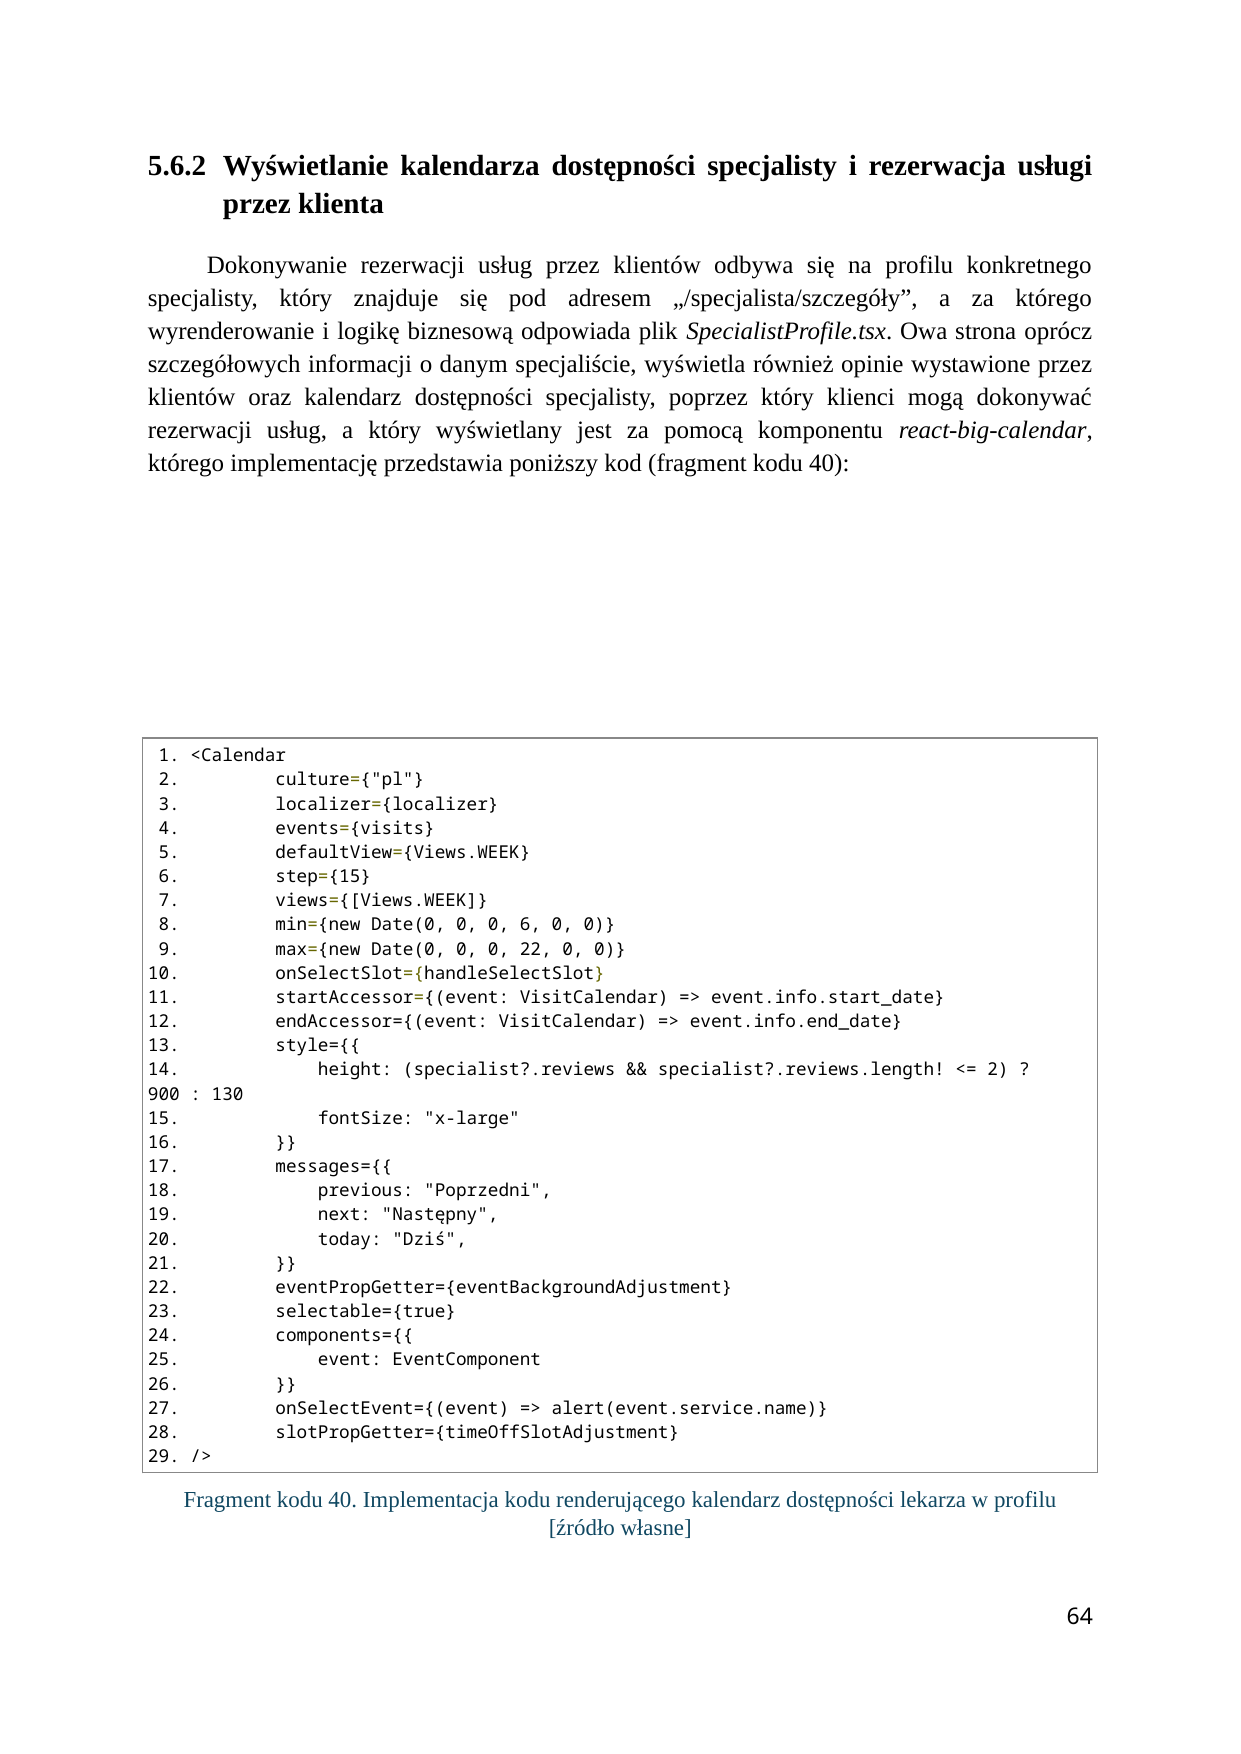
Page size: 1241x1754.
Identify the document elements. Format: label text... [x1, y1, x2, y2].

text 26. }} [148, 1371, 1093, 1395]
text 23. selectable={true} [148, 1298, 1093, 1323]
text 29. /> [143, 1438, 1097, 1472]
text 11. startAccessor={(event: VisitCalendar) => event.info.start_date} [148, 984, 1093, 1008]
text 9. max={new Date(0, 0, 0, 22, 0, 0)} [148, 936, 1093, 960]
text 10. onSelectSlot={handleSelectSlot} [148, 960, 1093, 984]
text 25. event: EventComponent [148, 1347, 1093, 1371]
text 28. slotPropGetter={timeOffSlotAdjustment} [148, 1419, 1093, 1438]
text 5. defaultView={Views.WEEK} [148, 839, 1093, 863]
text Fragment kodu 40. Implementacja kodu renderującego kalendarz dostępności lekarza w profilu [źródło własne] [148, 1486, 1093, 1541]
text 1. <Calendar [143, 739, 1097, 767]
text 19. next: "Następny", [148, 1202, 1093, 1226]
text 3. localizer={localizer} [148, 791, 1093, 815]
text Dokonywanie rezerwacji usług przez klientów odbywa się na profilu konkretnego specjalisty, który znajduje się pod adresem „/specjalista/szczegóły”, a za którego wyrenderowanie i logikę biznesową odpowiada plik SpecialistProfile.tsx. Owa strona oprócz szczegółowych informacji o danym specjaliście, wyświetla również opinie wystawione przez klientów oraz kalendarz dostępności specjalisty, poprzez który klienci mogą dokonywać rezerwacji usług, a który wyświetlany jest za pomocą komponentu react-big-calendar, którego implementację przedstawia poniższy kod (fragment kodu 40): [148, 250, 1093, 477]
text 21. }} [148, 1250, 1093, 1274]
text 7. views={[Views.WEEK]} [148, 888, 1093, 912]
text 27. onSelectEvent={(event) => alert(event.service.name)} [148, 1395, 1093, 1419]
text 13. style={{ [148, 1033, 1093, 1057]
text 15. fontSize: "x-large" [148, 1105, 1093, 1129]
text 16. }} [148, 1129, 1093, 1153]
text 24. components={{ [148, 1323, 1093, 1347]
text 18. previous: "Poprzedni", [148, 1178, 1093, 1202]
subtitle Wyświetlanie kalendarza dostępności specjalisty i rezerwacja usługi przez klienta [148, 148, 1093, 220]
text 2. culture={"pl"} [148, 767, 1093, 791]
text 8. min={new Date(0, 0, 0, 6, 0, 0)} [148, 912, 1093, 936]
text 14. height: (specialist?.reviews && specialist?.reviews.length! <= 2) ? 900 : 130 [148, 1057, 1093, 1105]
text 17. messages={{ [148, 1153, 1093, 1178]
text 12. endAccessor={(event: VisitCalendar) => event.info.end_date} [148, 1008, 1093, 1033]
text 20. today: "Dziś", [148, 1226, 1093, 1250]
text 4. events={visits} [148, 815, 1093, 839]
text 22. eventPropGetter={eventBackgroundAdjustment} [148, 1274, 1093, 1298]
text 6. step={15} [148, 863, 1093, 888]
